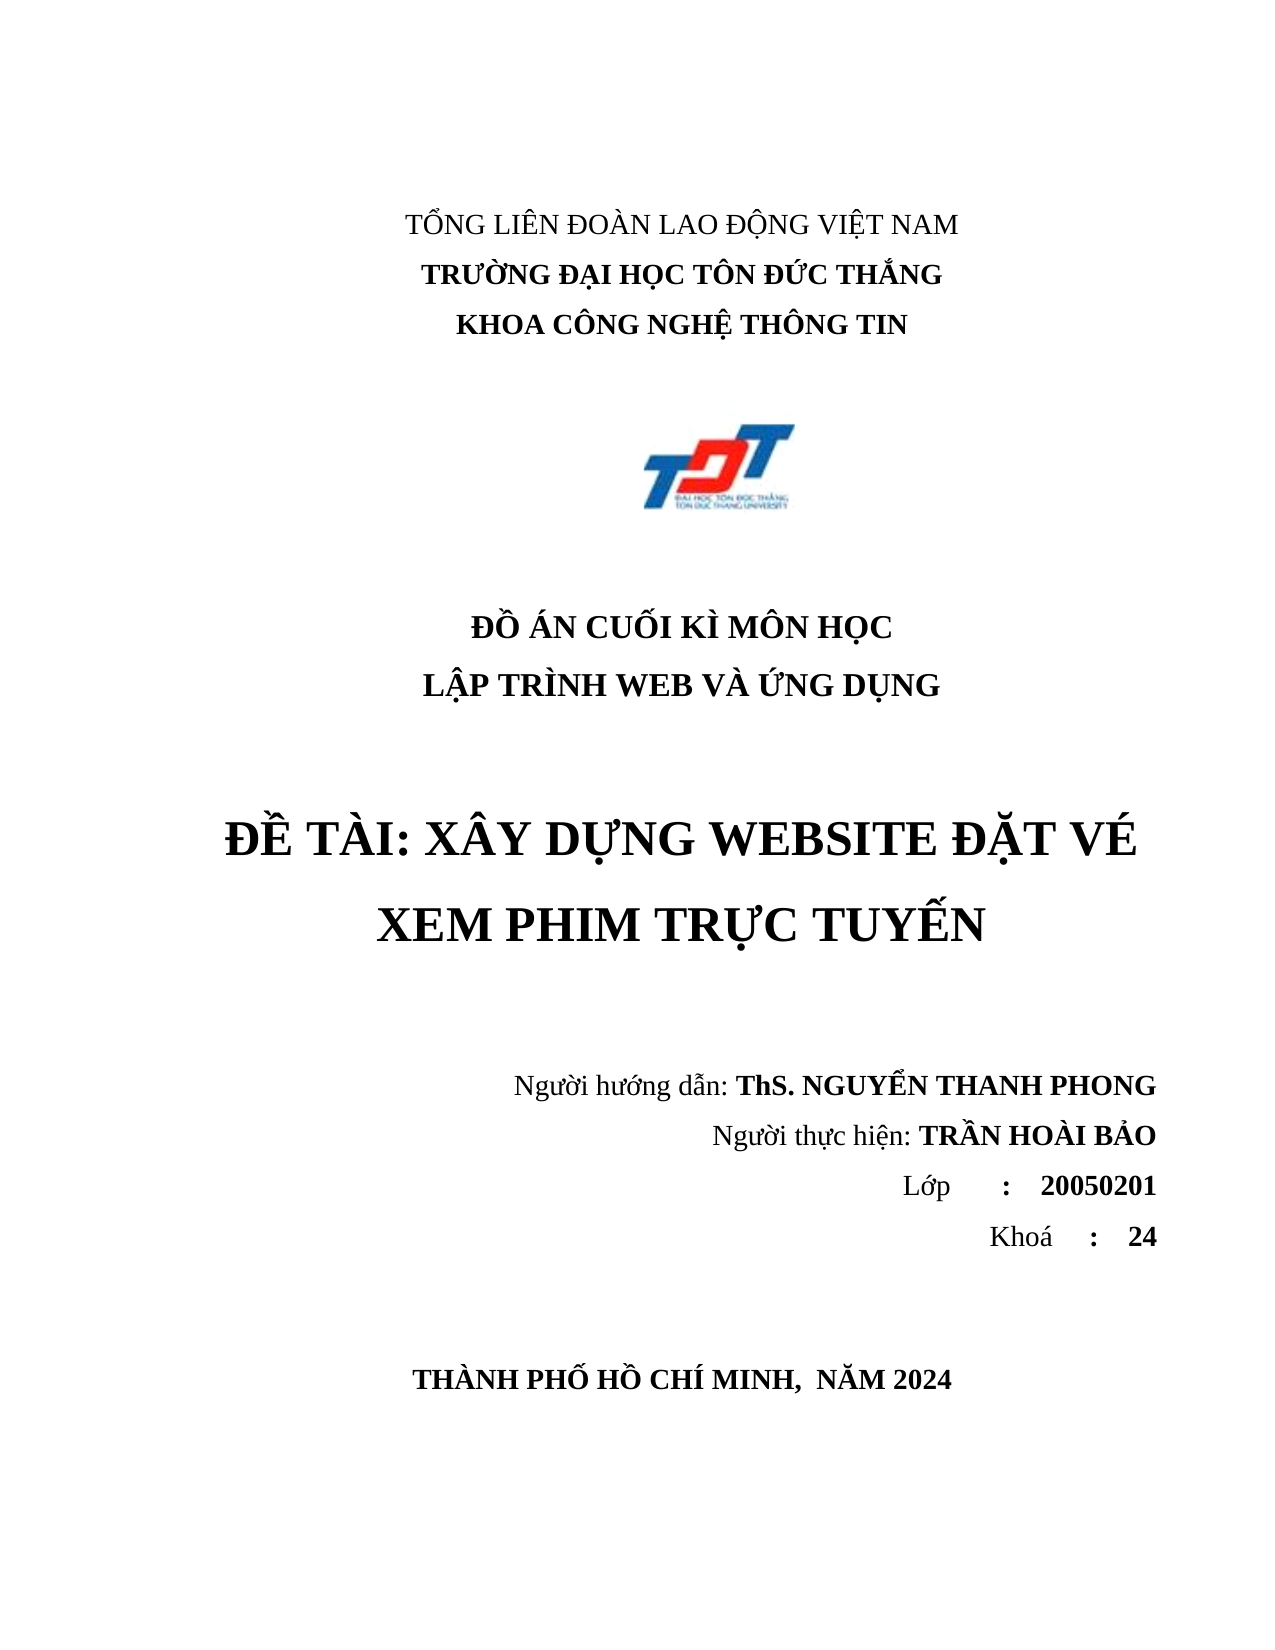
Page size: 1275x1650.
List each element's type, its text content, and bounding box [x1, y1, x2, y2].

text ĐỀ TÀI: XÂY DỰNG WEBSITE ĐẶT VÉ XEM PHIM TRỰC TUYẾN [207, 809, 1157, 953]
text Khoá : 24 [207, 1219, 1157, 1252]
text Người thực hiện: TRẦN HOÀI BẢO [207, 1118, 1157, 1152]
picture [643, 400, 795, 543]
text Người hướng dẫn: ThS. NGUYỂN THANH PHONG [207, 1068, 1157, 1101]
text THÀNH PHỐ HỒ CHÍ MINH, NĂM 2024 [207, 1362, 1157, 1396]
text TRƯỜNG ĐẠI HỌC TÔN ĐỨC THẮNG [207, 257, 1157, 291]
text Lớp : 20050201 [207, 1168, 1157, 1202]
text TỔNG LIÊN ĐOÀN LAO ĐỘNG VIỆT NAM [207, 207, 1157, 240]
text LẬP TRÌNH WEB VÀ ỨNG DỤNG [207, 665, 1157, 703]
text ĐỒ ÁN CUỐI KÌ MÔN HỌC [207, 608, 1157, 646]
text KHOA CÔNG NGHỆ THÔNG TIN [207, 307, 1157, 341]
